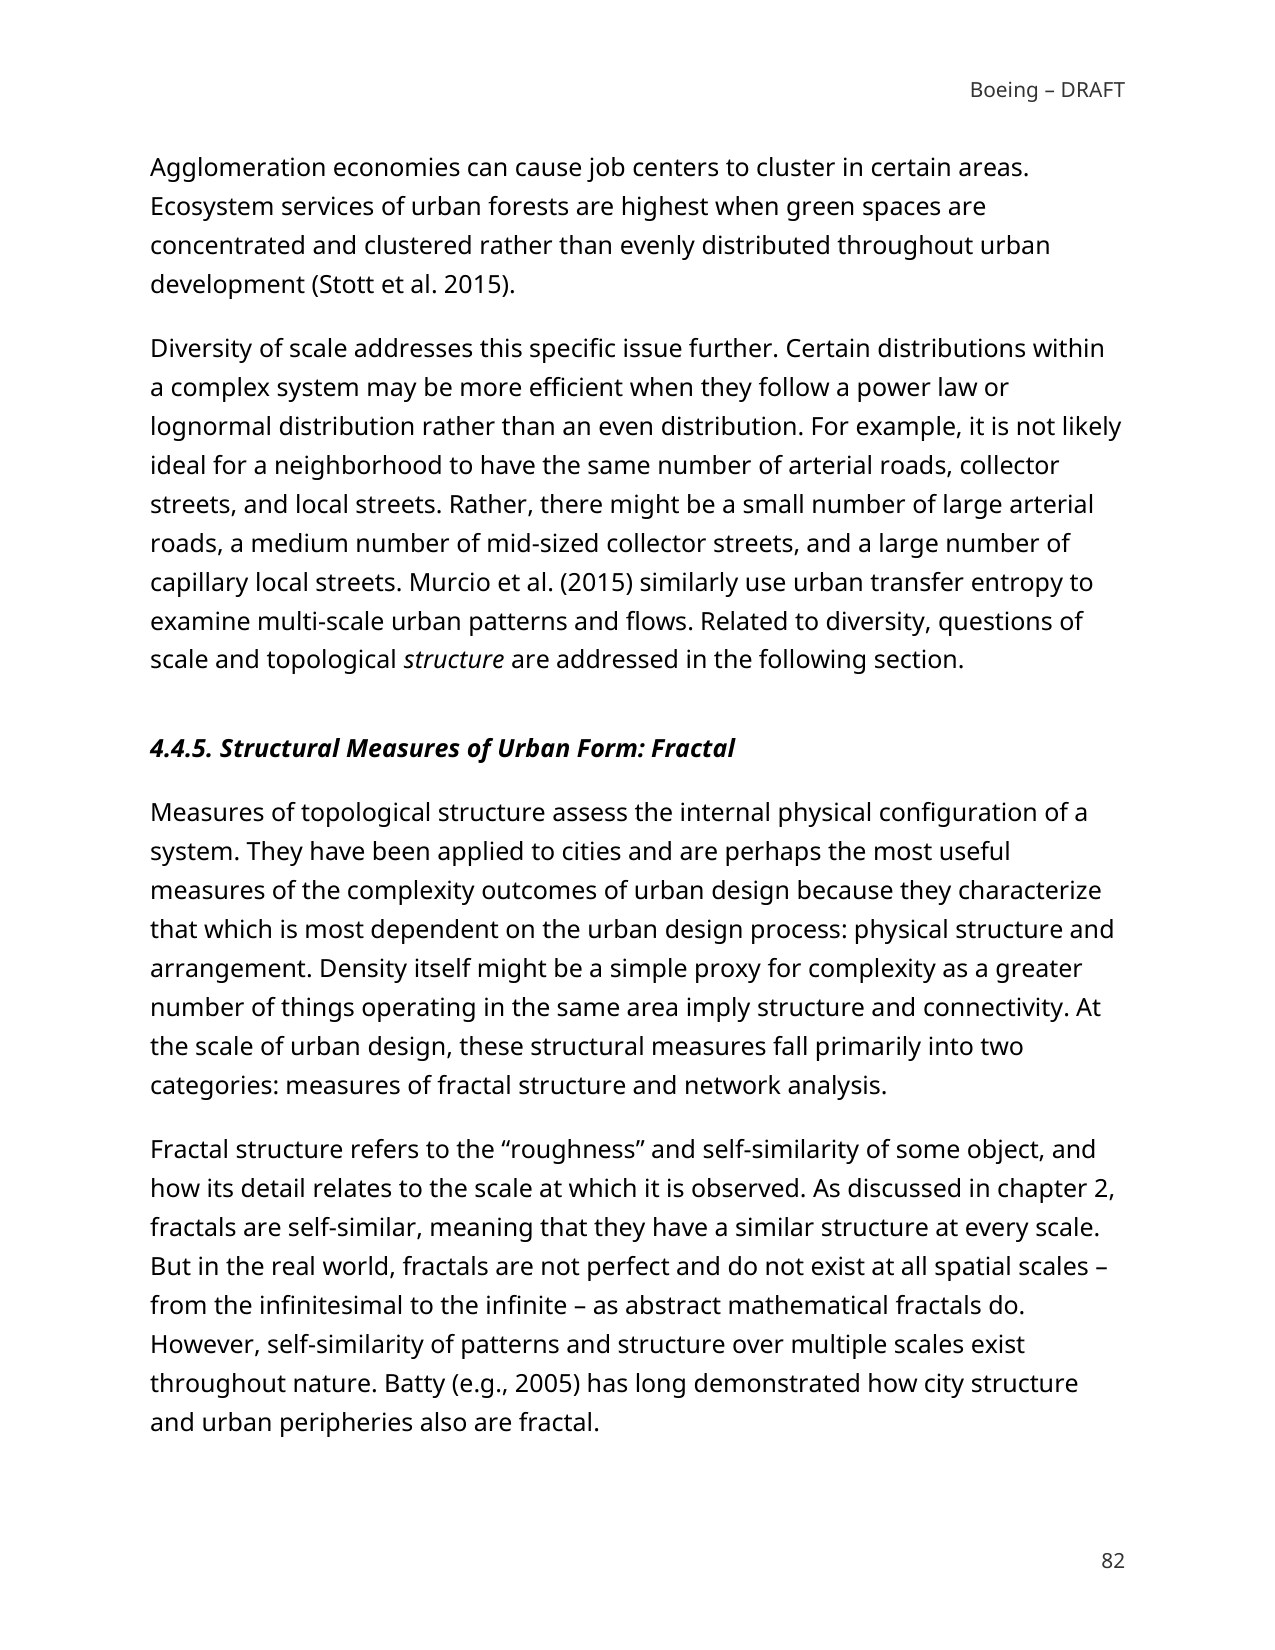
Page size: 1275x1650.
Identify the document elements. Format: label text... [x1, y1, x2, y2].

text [150, 150, 1125, 301]
subtitle Structural Measures of Urban Form: Fractal [150, 731, 1125, 765]
text Measures of topological structure assess the internal physical configuration of a system. They have been applied to cities and are perhaps the most useful measures of the complexity outcomes of urban design because they characterize that which is most dependent on the urban design process: physical structure and arrangement. Density itself might be a simple proxy for complexity as a greater number of things operating in the same area imply structure and connectivity. At the scale of urban design, these structural measures fall primarily into two categories: measures of fractal structure and network analysis. [150, 795, 1125, 1102]
text Fractal structure refers to the “roughness” and self-similarity of some object, and how its detail relates to the scale at which it is observed. As discussed in chapter 2, fractals are self-similar, meaning that they have a similar structure at every scale. But in the real world, fractals are not perfect and do not exist at all spatial scales – from the infinitesimal to the infinite – as abstract mathematical fractals do. However, self-similarity of patterns and structure over multiple scales exist throughout nature. Batty (e.g., 2005) has long demonstrated how city structure and urban peripheries also are fractal. [150, 1132, 1125, 1439]
text Diversity of scale addresses this specific issue further. Certain distributions within a complex system may be more efficient when they follow a power law or lognormal distribution rather than an even distribution. For example, it is not likely ideal for a neighborhood to have the same number of arterial roads, collector streets, and local streets. Rather, there might be a small number of large arterial roads, a medium number of mid-sized collector streets, and a large number of capillary local streets. Murcio et al. (2015) similarly use urban transfer entropy to examine multi-scale urban patterns and flows. Related to diversity, questions of scale and topological structure are addressed in the following section. [150, 331, 1125, 676]
